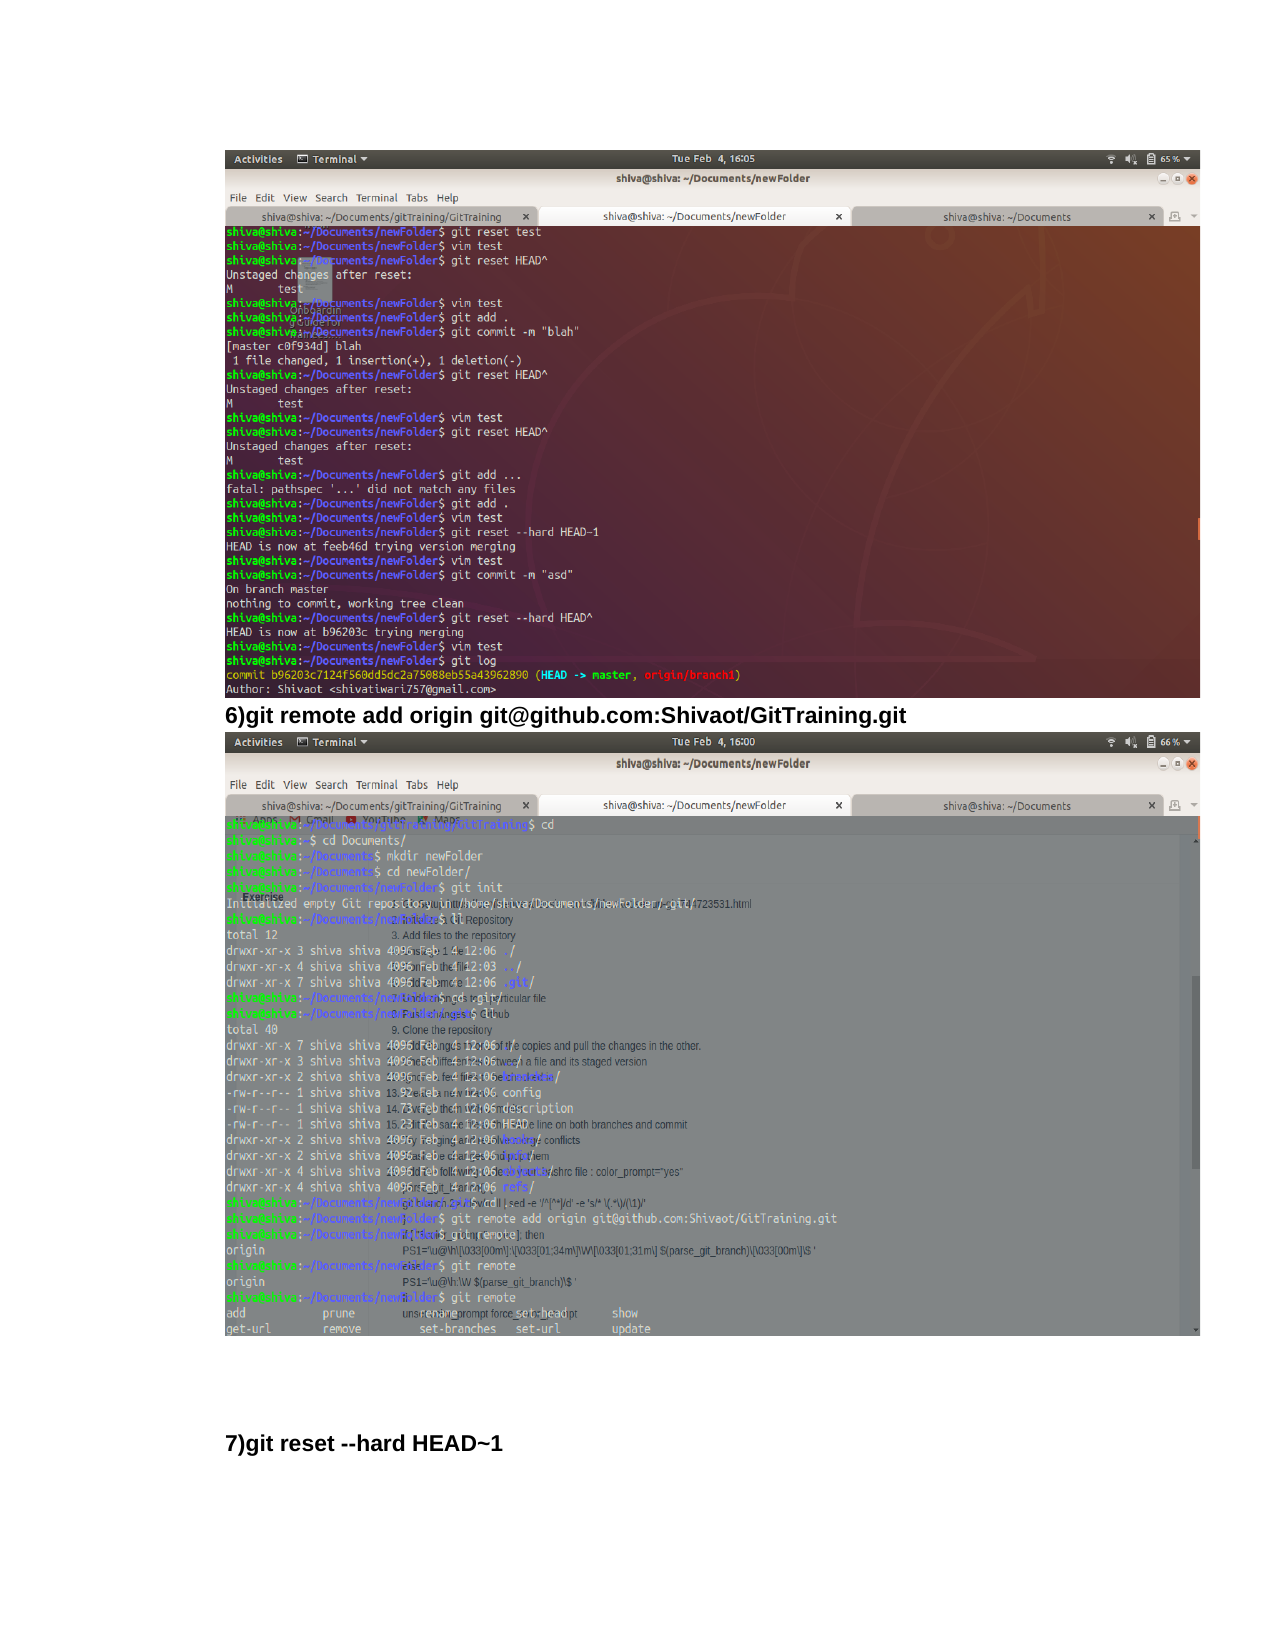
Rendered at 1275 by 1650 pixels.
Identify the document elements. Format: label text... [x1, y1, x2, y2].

text 6)git remote add origin git@github.com:Shivaot/GitTraining.git [225, 702, 1125, 728]
picture [225, 150, 1200, 698]
text 7)git reset --hard HEAD~1 [225, 1430, 1125, 1457]
picture [225, 732, 1200, 1336]
